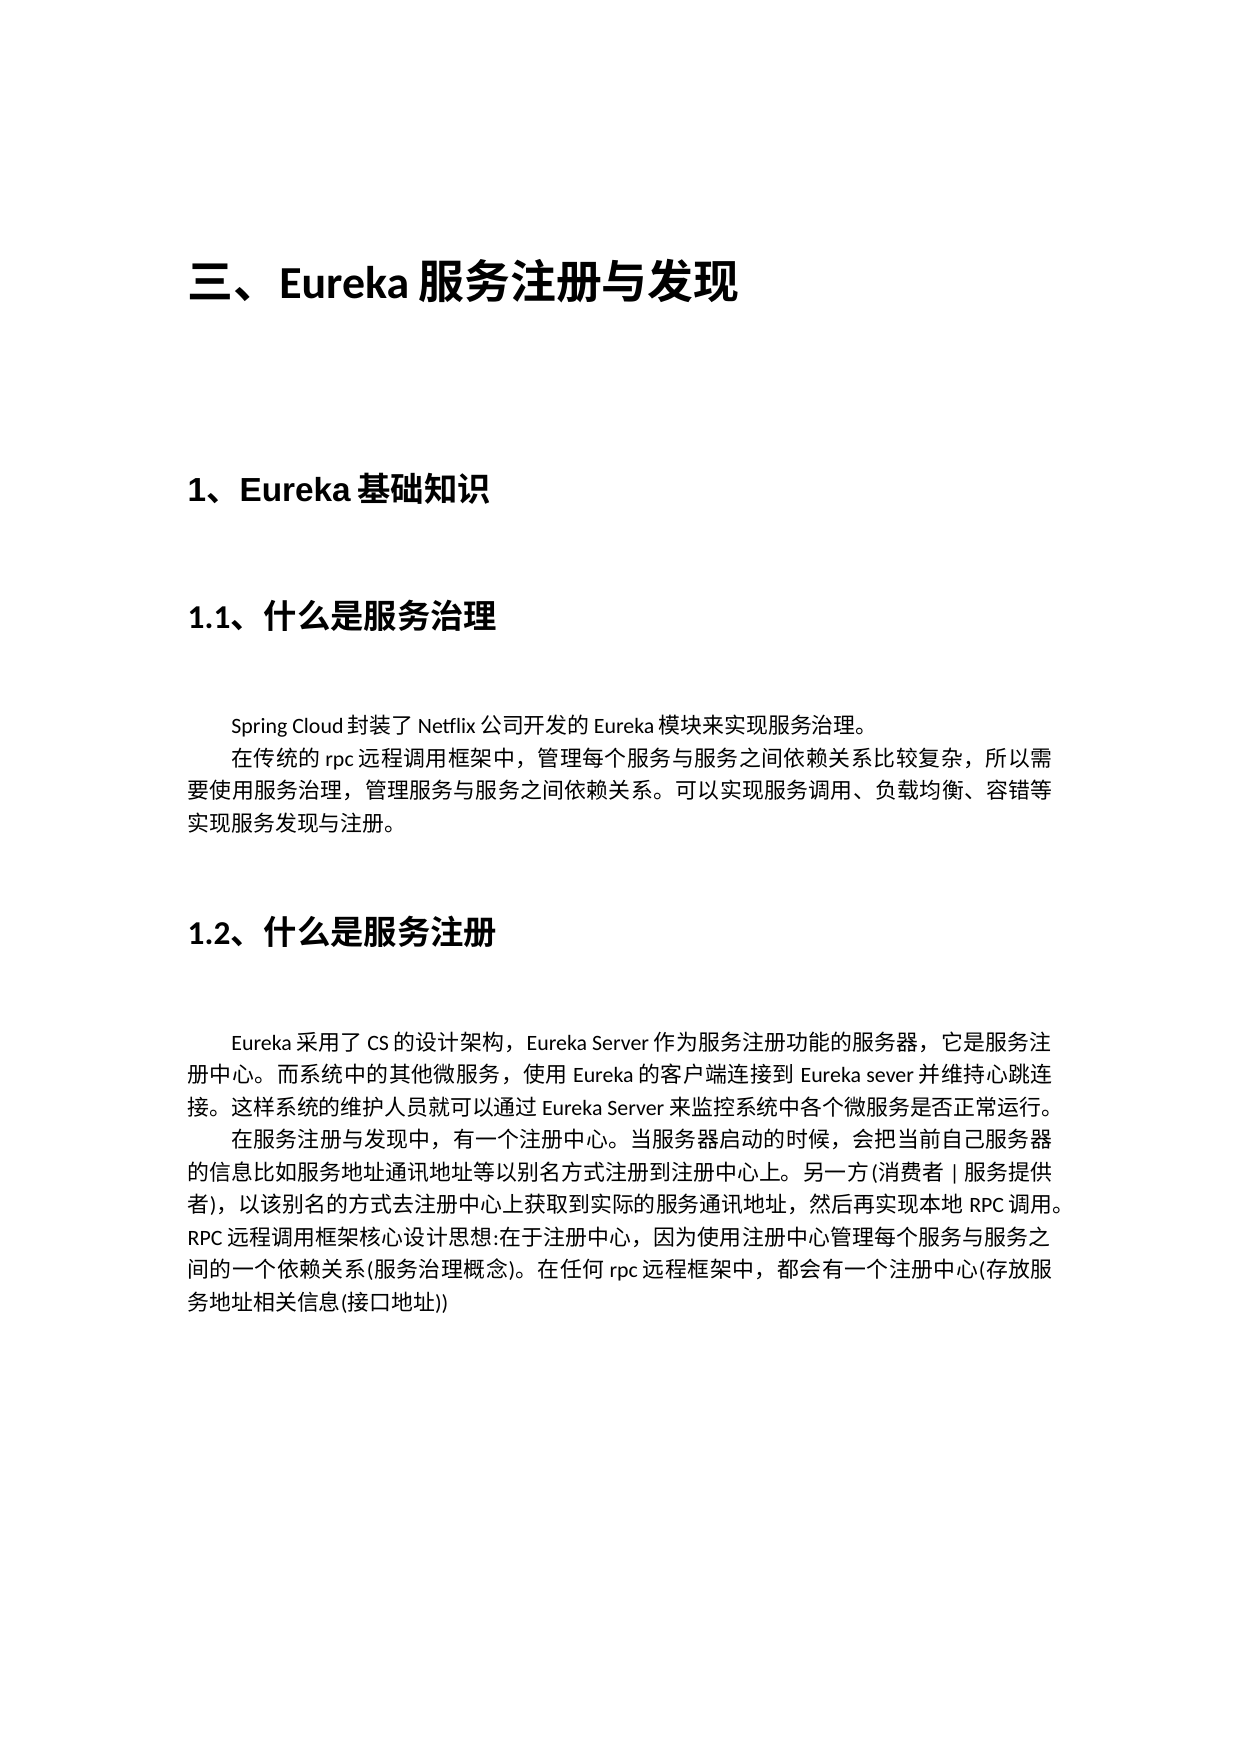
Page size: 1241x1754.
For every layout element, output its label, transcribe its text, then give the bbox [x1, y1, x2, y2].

list Eureka采用了CS的设计架构，Eureka Server作为服务注册功能的服务器，它是服务注册中心。而系统中的其他微服务，使用Eureka的客户端连接到 Eureka sever并维持心跳连接。这样系统的维护人员就可以通过Eureka Server 来监控系统中各个微服务是否正常运行。 [187, 1024, 1053, 1122]
list 在传统的rpc远程调用框架中，管理每个服务与服务之间依赖关系比较复杂，所以需要使用服务治理，管理服务与服务之间依赖关系。可以实现服务调用、负载均衡、容错等，实现服务发现与注册。 [187, 741, 1053, 838]
list Spring Cloud封装了Netflix公司开发的Eureka模块来实现服务治理。 [187, 708, 1053, 741]
list 在服务注册与发现中，有一个注册中心。当服务器启动的时候，会把当前自己服务器的信息比如服务地址通讯地址等以别名方式注册到注册中心上。另一方(消费者 | 服务提供者)，以该别名的方式去注册中心上获取到实际的服务通讯地址，然后再实现本地RPC调用。RPC远程调用框架核心设计思想:在于注册中心，因为使用注册中心管理每个服务与服务之间的一个依赖关系(服务治理概念)。在任何rpc远程框架中，都会有一个注册中心(存放服务地址相关信息(接口地址)) [187, 1122, 1053, 1317]
subtitle 什么是服务注册 [187, 898, 1053, 963]
subtitle 什么是服务治理 [187, 581, 1053, 646]
subtitle Eureka基础知识 [187, 454, 1053, 519]
subtitle Eureka服务注册与发现 [187, 230, 1053, 327]
